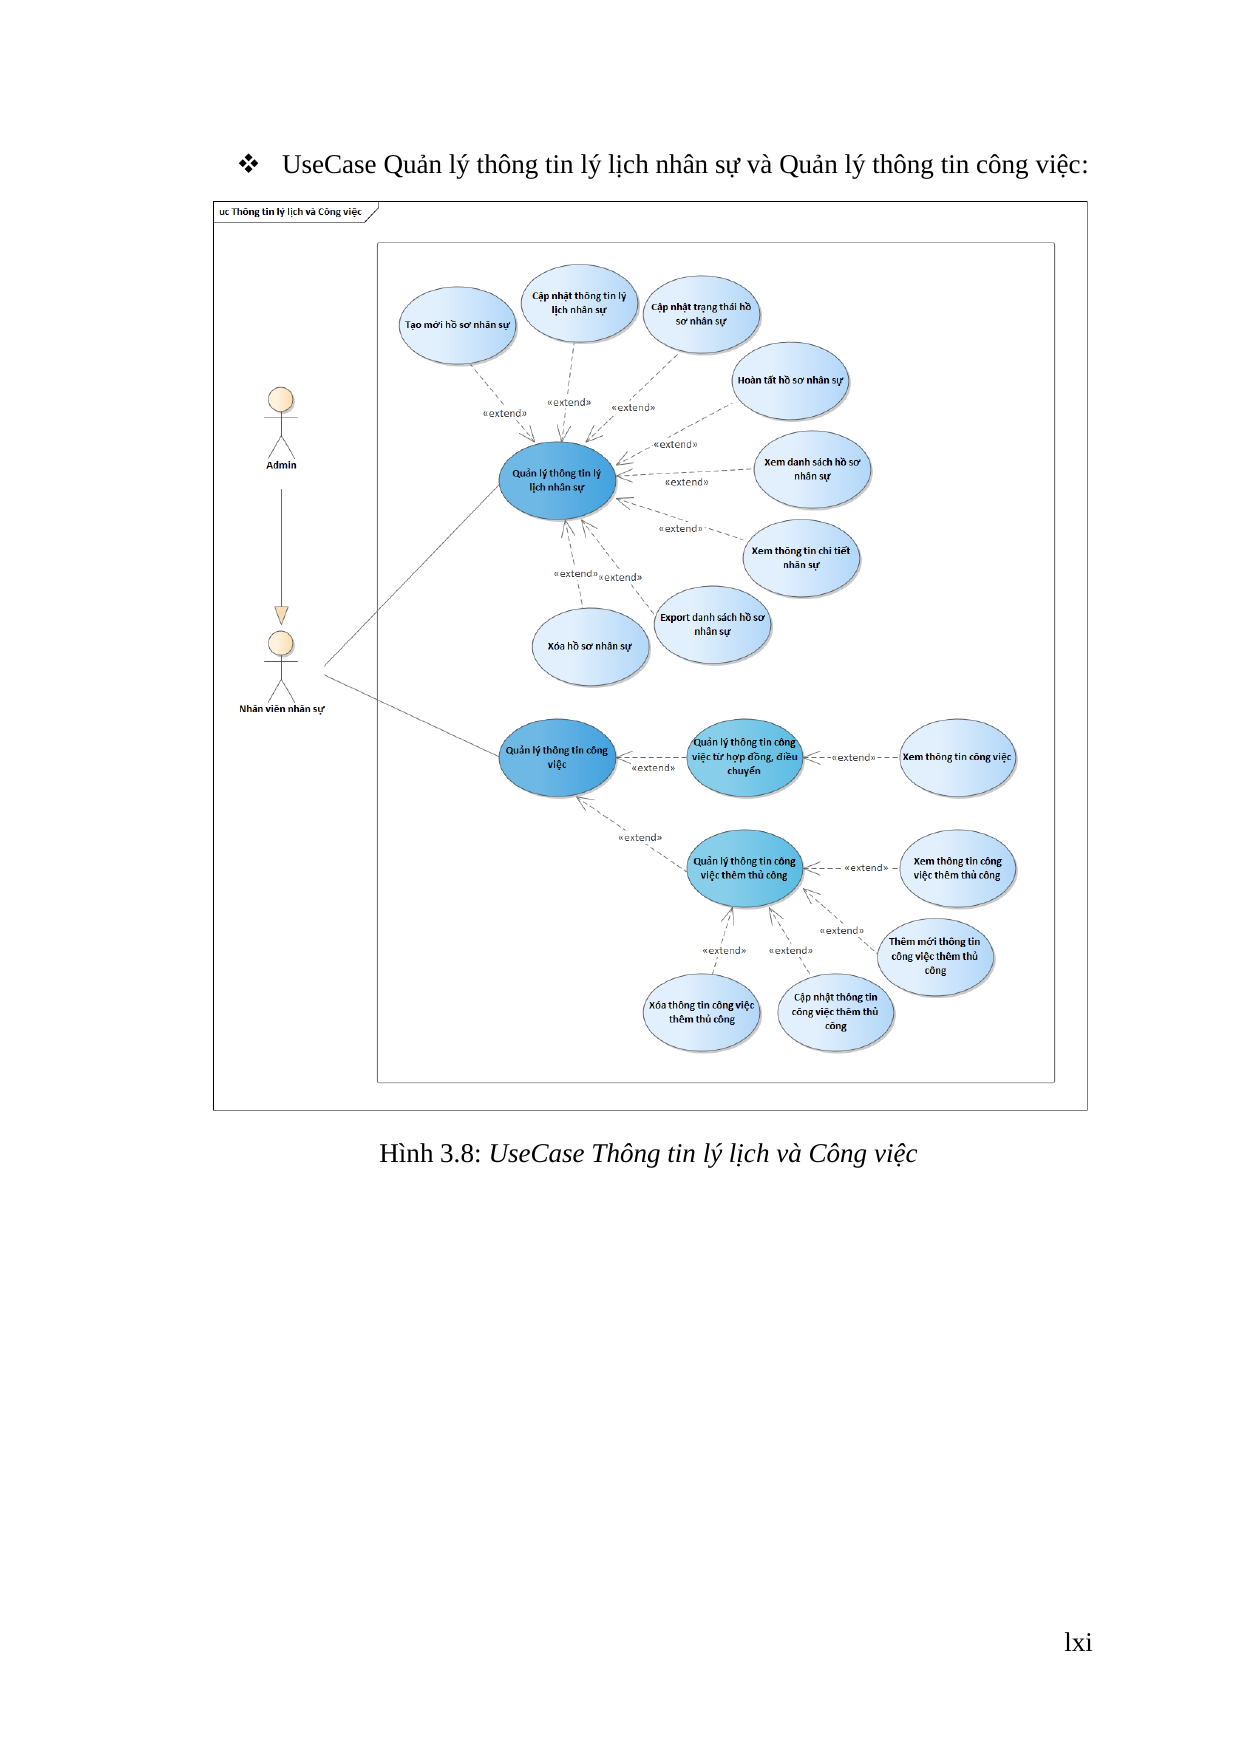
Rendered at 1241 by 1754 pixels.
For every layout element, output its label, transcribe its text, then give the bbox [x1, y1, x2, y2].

picture [206, 194, 1093, 1116]
text Hình 3.8: UseCase Thông tin lý lịch và Công việc [207, 1138, 1092, 1169]
list UseCase Quản lý thông tin lý lịch nhân sự và Quản lý thông tin công việc: [236, 148, 1092, 179]
